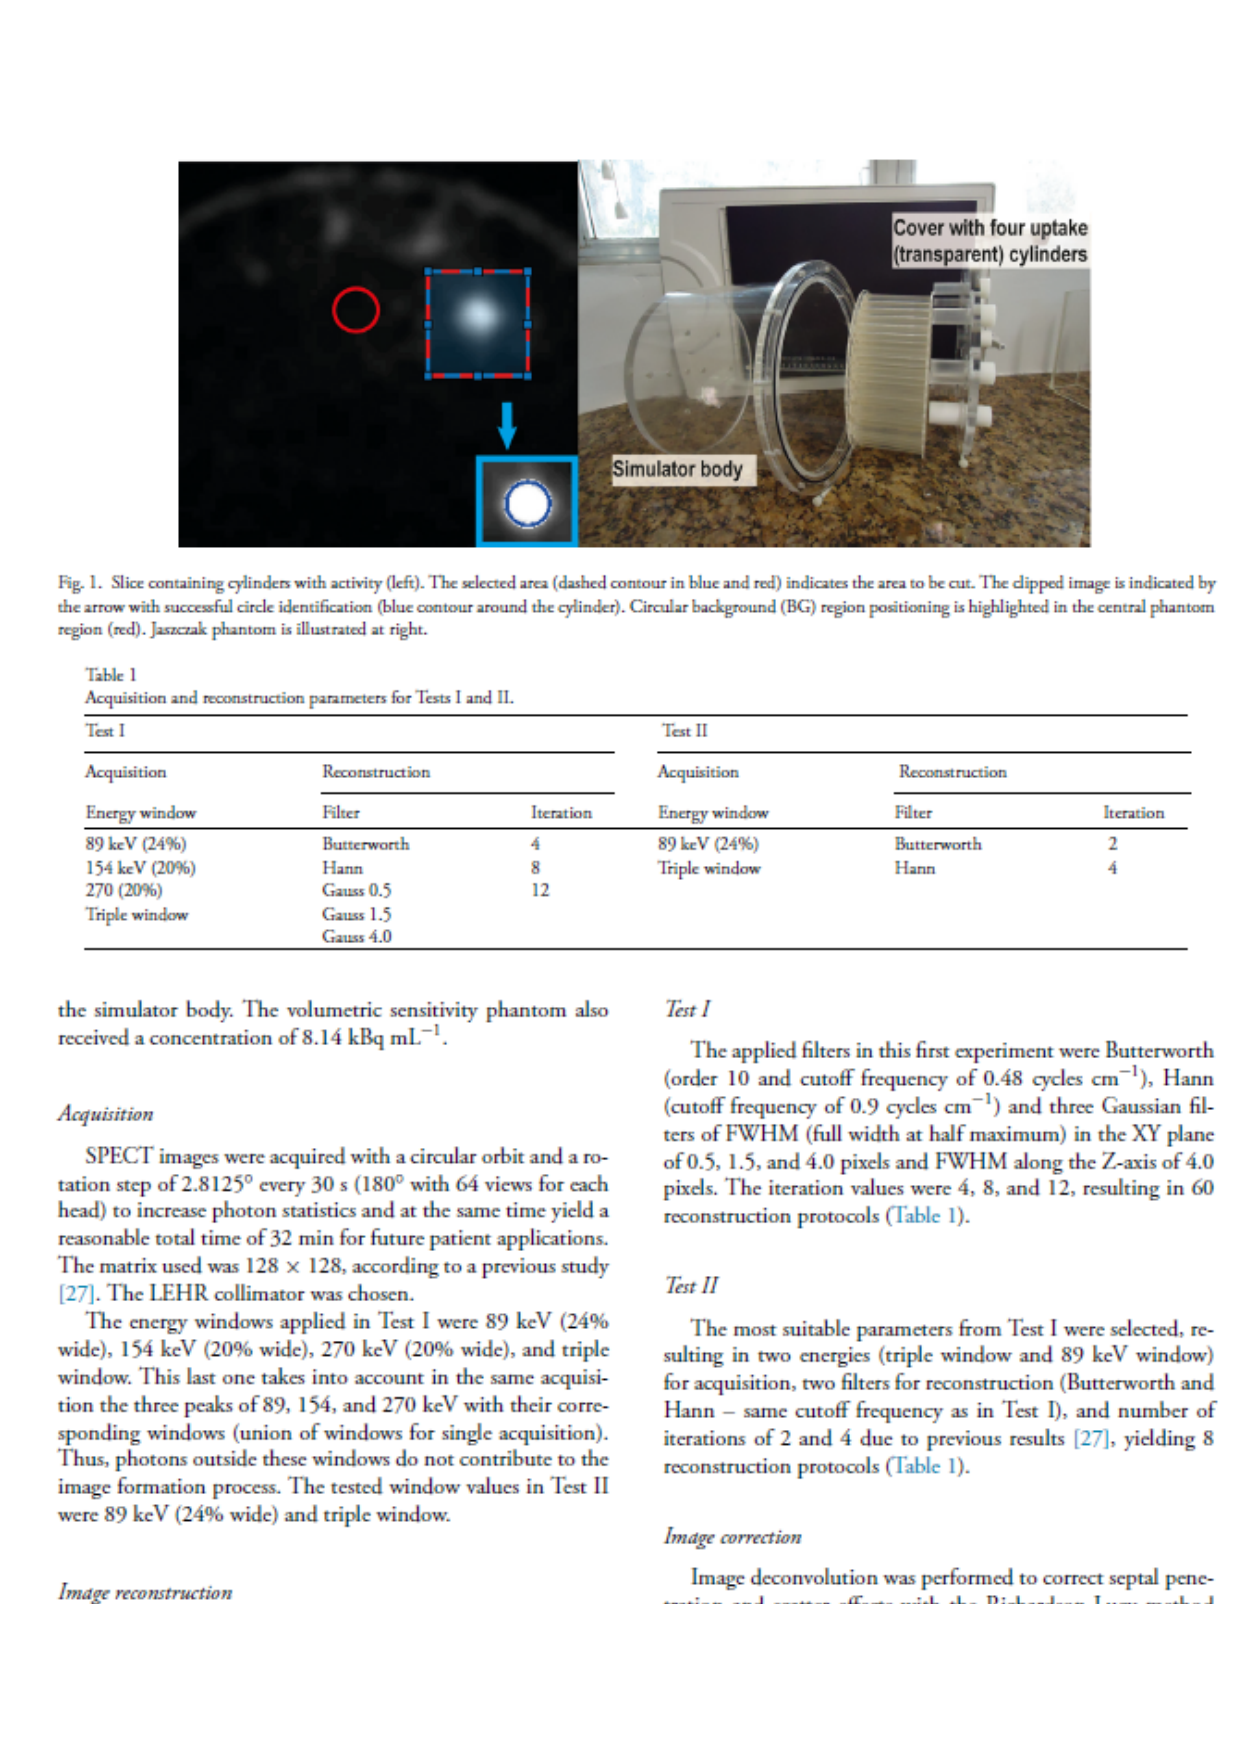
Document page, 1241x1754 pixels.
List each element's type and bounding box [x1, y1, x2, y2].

picture [44, 150, 1227, 1604]
